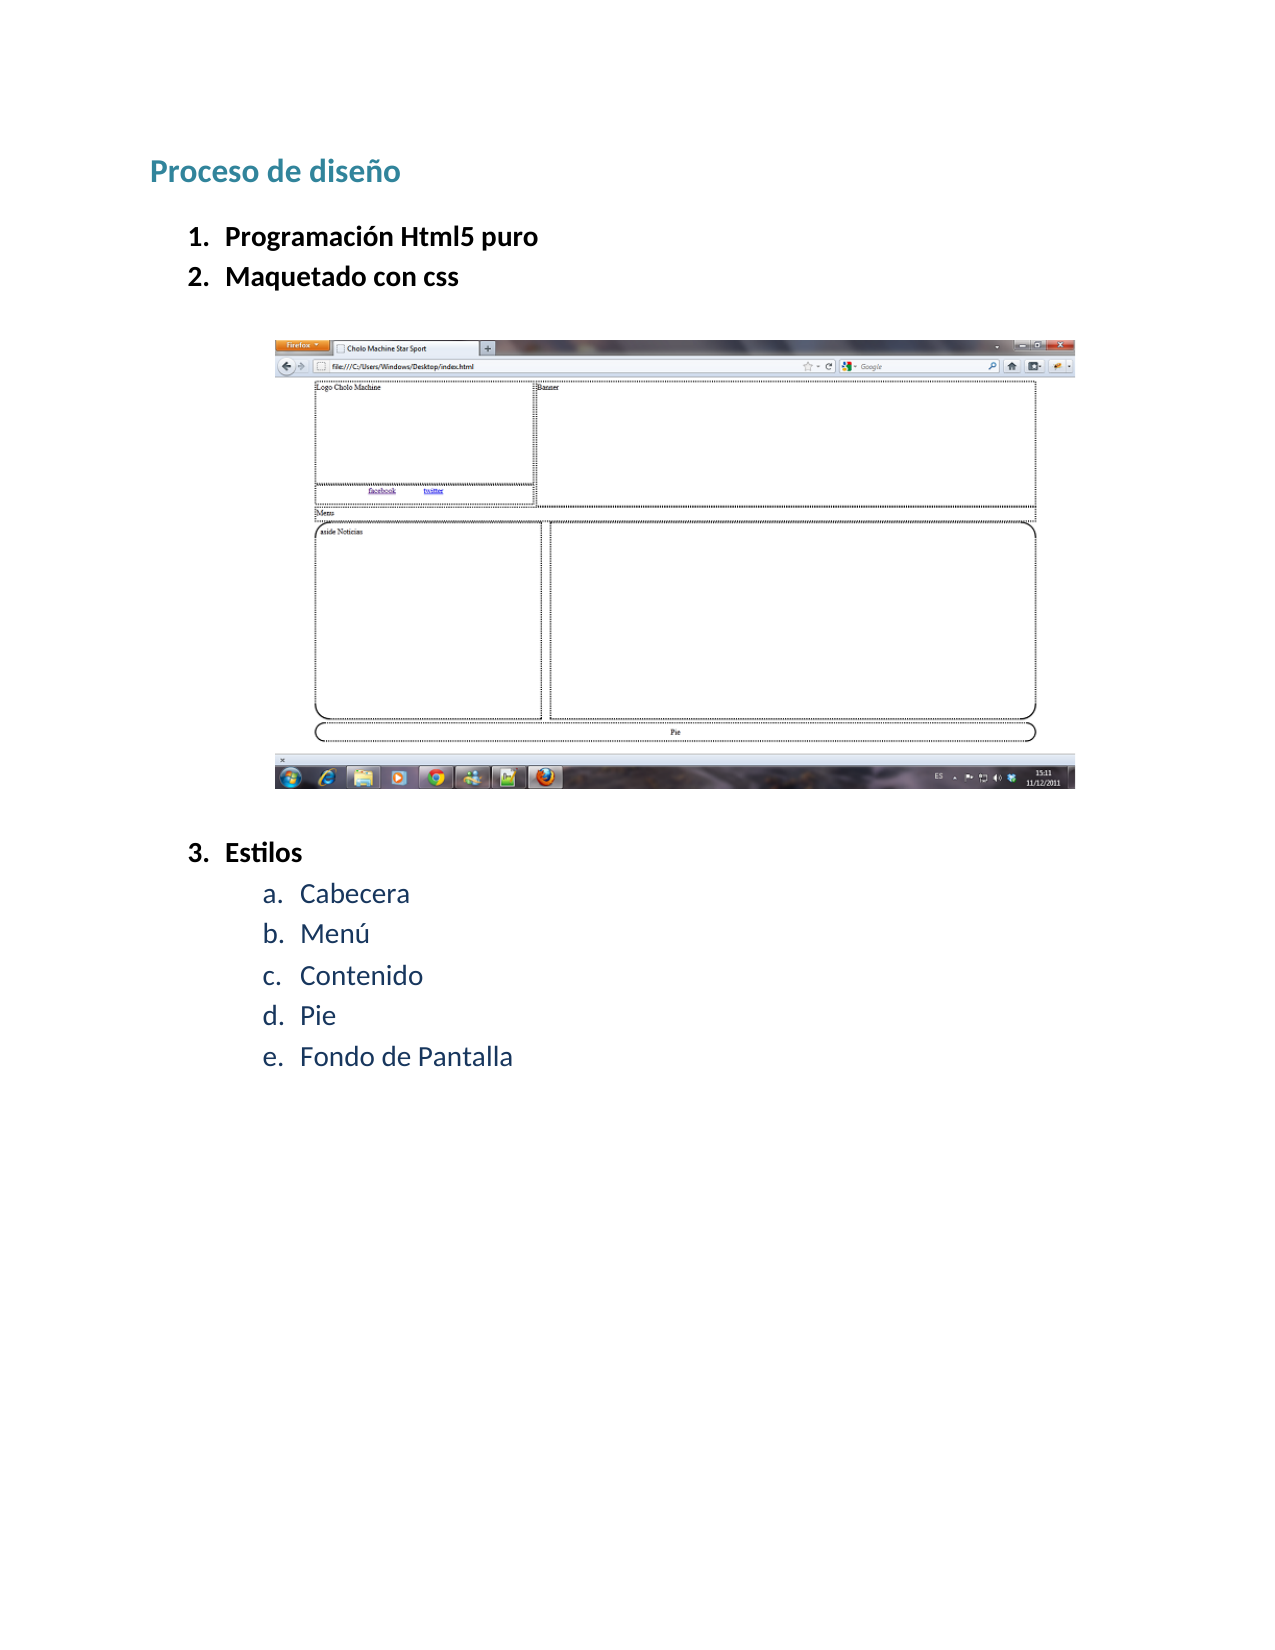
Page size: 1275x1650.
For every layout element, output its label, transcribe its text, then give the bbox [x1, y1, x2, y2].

list Pie [262, 997, 1125, 1033]
list Cabecera [262, 875, 1125, 910]
list Fondo de Pantalla [262, 1038, 1125, 1074]
text Proceso de diseño [150, 150, 1125, 191]
list Programación Html5 puro [187, 218, 1125, 253]
picture [275, 340, 1075, 789]
list Contenido [262, 957, 1125, 992]
list Menú [262, 916, 1125, 951]
list Maquetado con css [187, 258, 1125, 294]
list Estilos [187, 834, 1125, 869]
